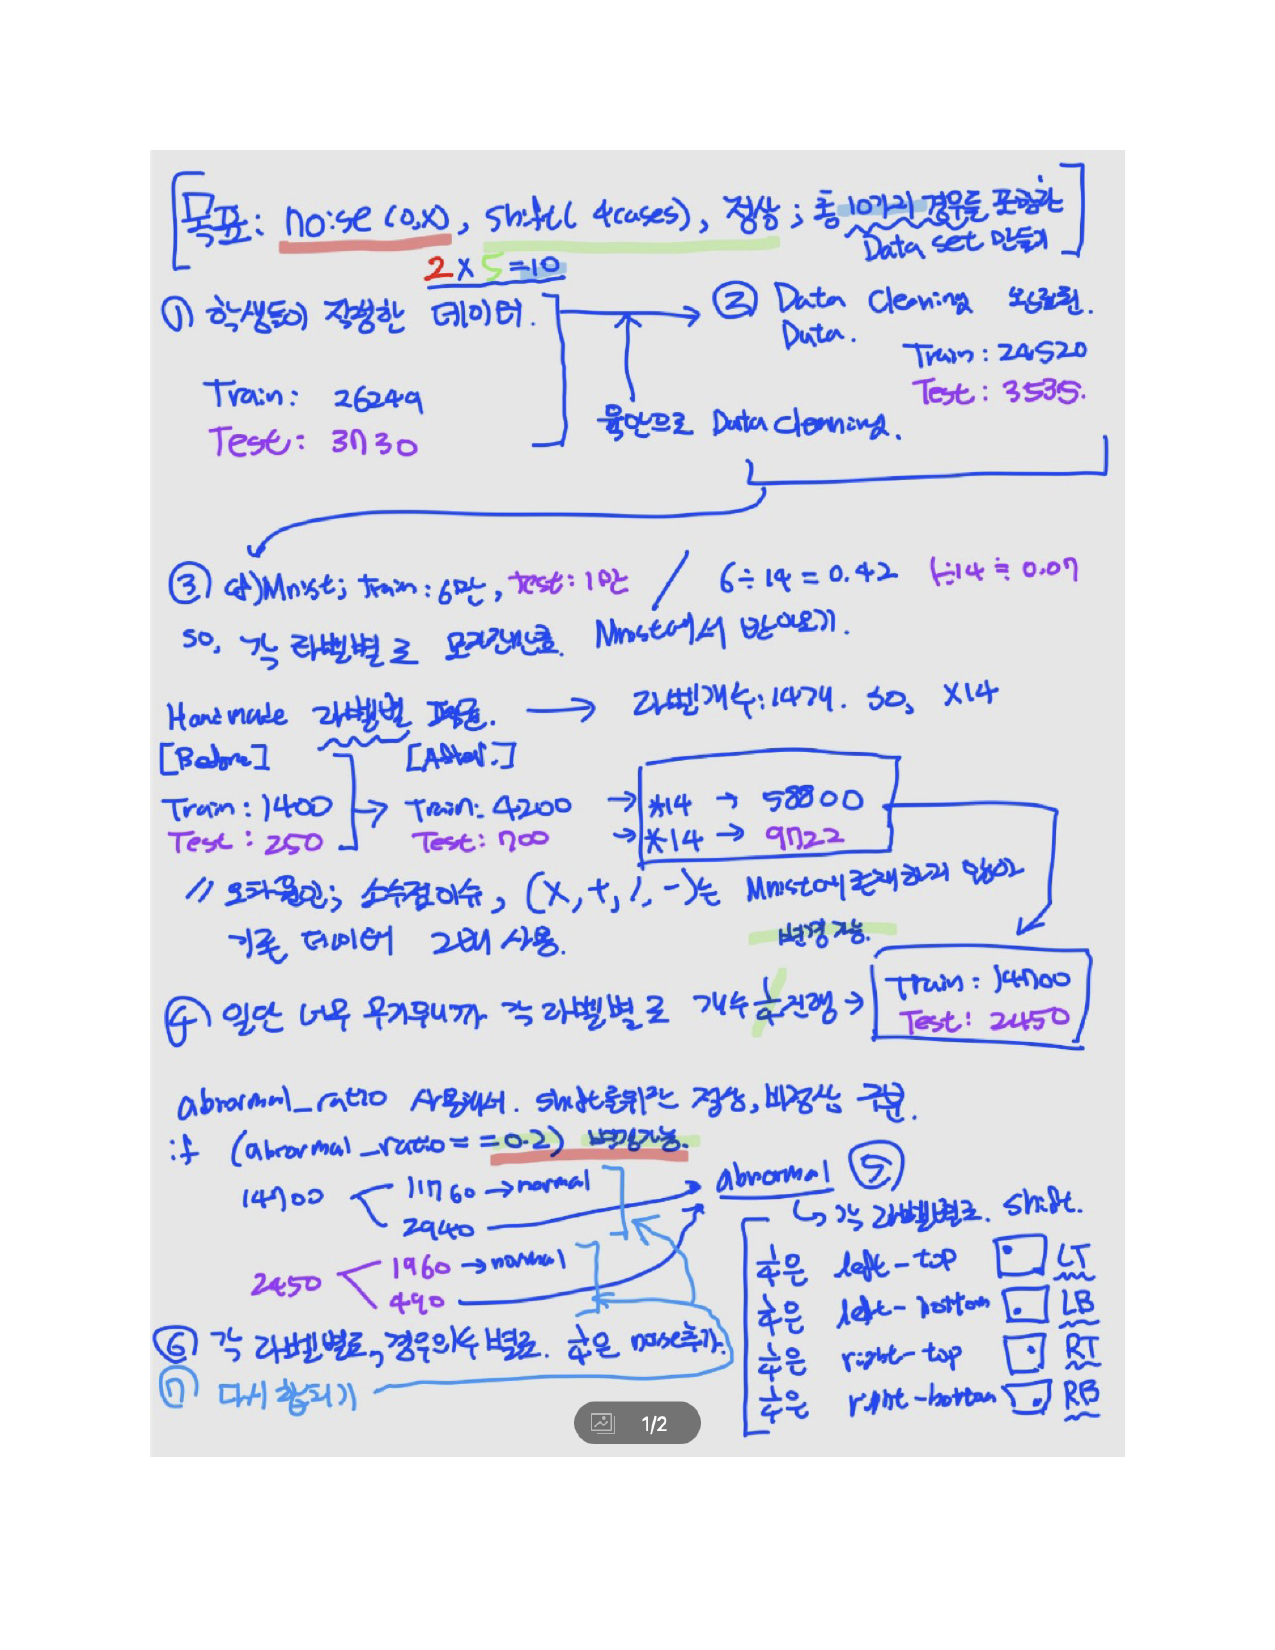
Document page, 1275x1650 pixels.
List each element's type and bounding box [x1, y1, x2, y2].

picture [150, 150, 1125, 1457]
